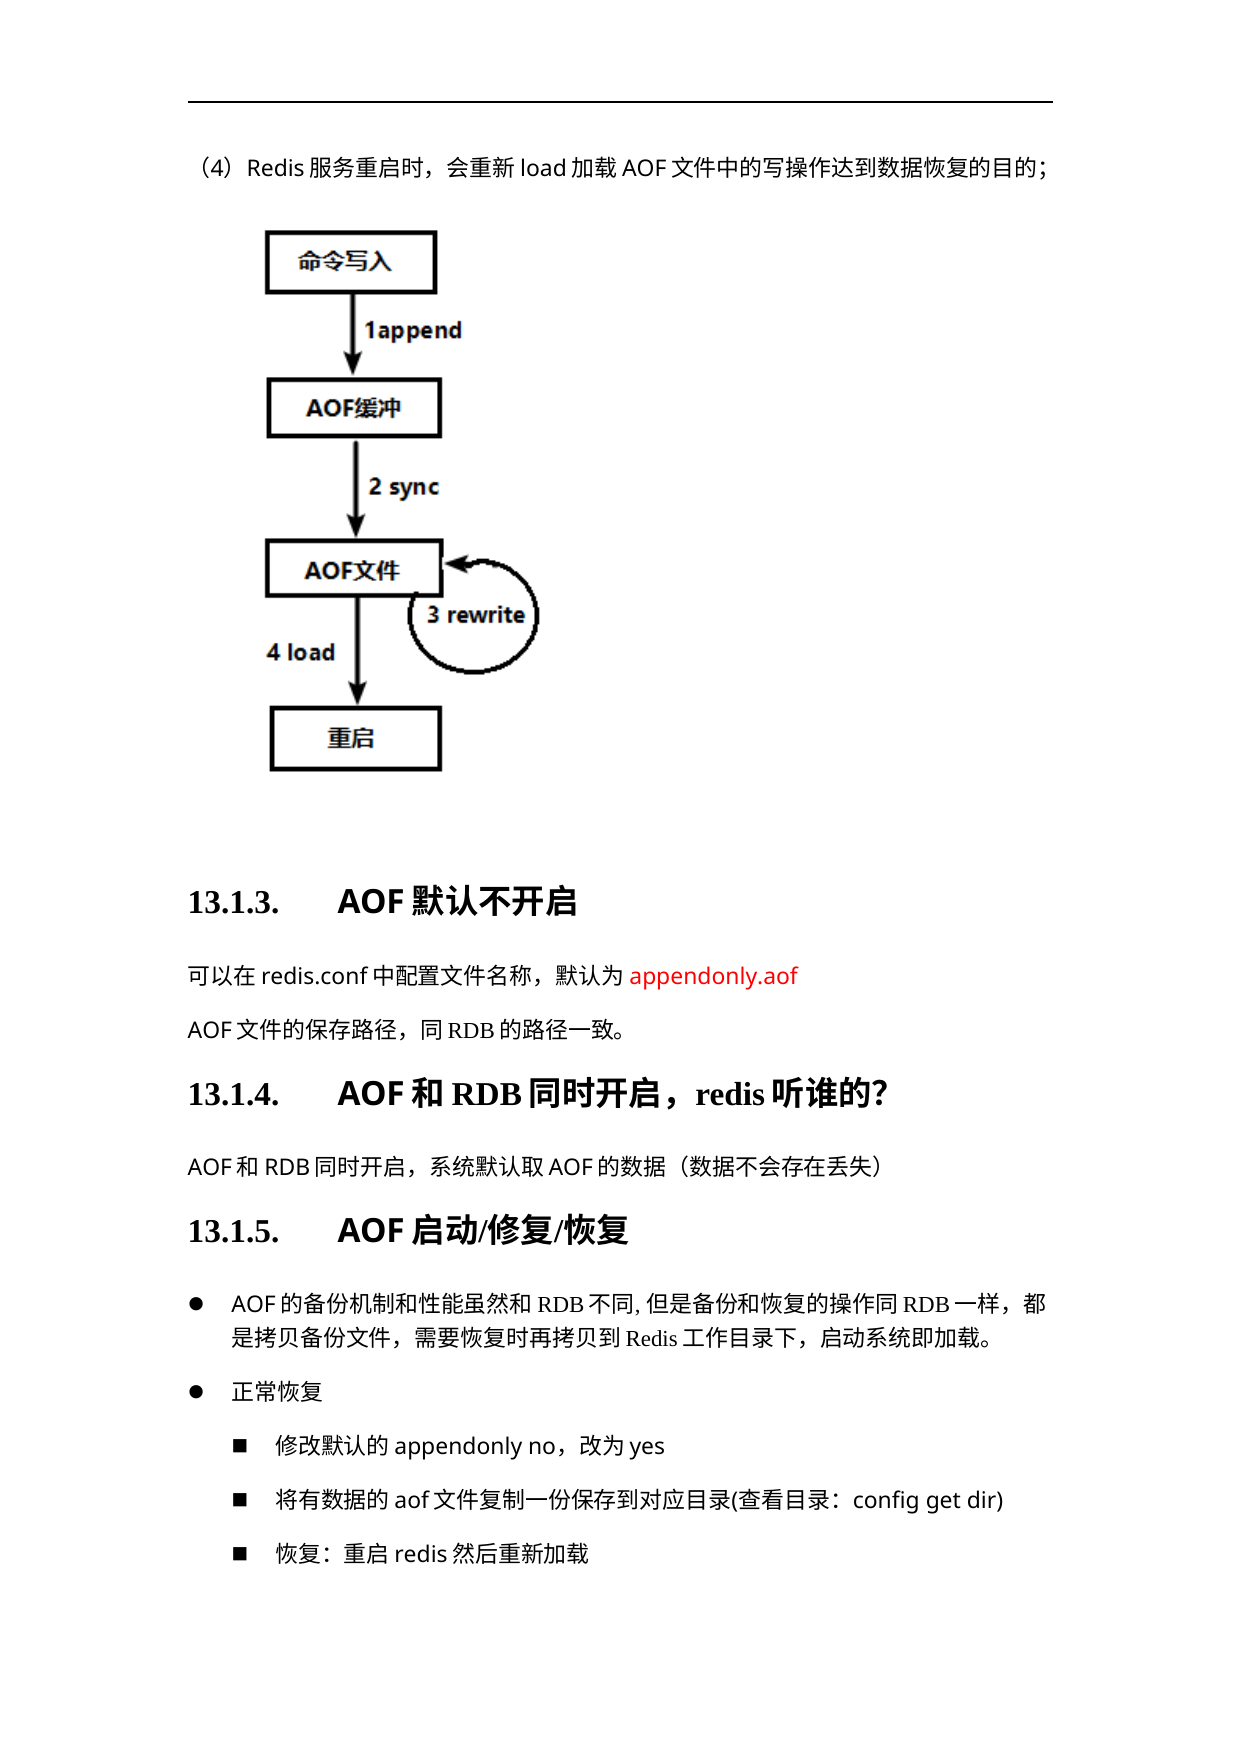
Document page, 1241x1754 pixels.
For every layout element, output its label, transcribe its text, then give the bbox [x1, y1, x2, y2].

list AOF的备份机制和性能虽然和RDB不同, 但是备份和恢复的操作同RDB一样，都是拷贝备份文件，需要恢复时再拷贝到Redis工作目录下，启动系统即加载。 [187, 1286, 1053, 1353]
text （4）Redis服务重启时，会重新load加载AOF文件中的写操作达到数据恢复的目的； [187, 150, 1053, 183]
list 恢复：重启redis然后重新加载 [231, 1536, 1053, 1569]
list AOF和RDB同时开启，redis听谁的？ [187, 1066, 1053, 1115]
list AOF启动/修复/恢复 [187, 1203, 1053, 1252]
list AOF默认不开启 [187, 875, 1053, 924]
list 修改默认的appendonly no，改为yes [231, 1428, 1053, 1461]
text AOF和RDB同时开启，系统默认取AOF的数据（数据不会存在丢失） [187, 1149, 1053, 1182]
list 正常恢复 [187, 1373, 1053, 1407]
text 可以在redis.conf中配置文件名称，默认为 appendonly.aof [187, 958, 1053, 991]
text AOF文件的保存路径，同RDB的路径一致。 [187, 1012, 1053, 1046]
list 将有数据的aof文件复制一份保存到对应目录(查看目录：config get dir) [231, 1482, 1053, 1515]
picture [187, 204, 552, 803]
